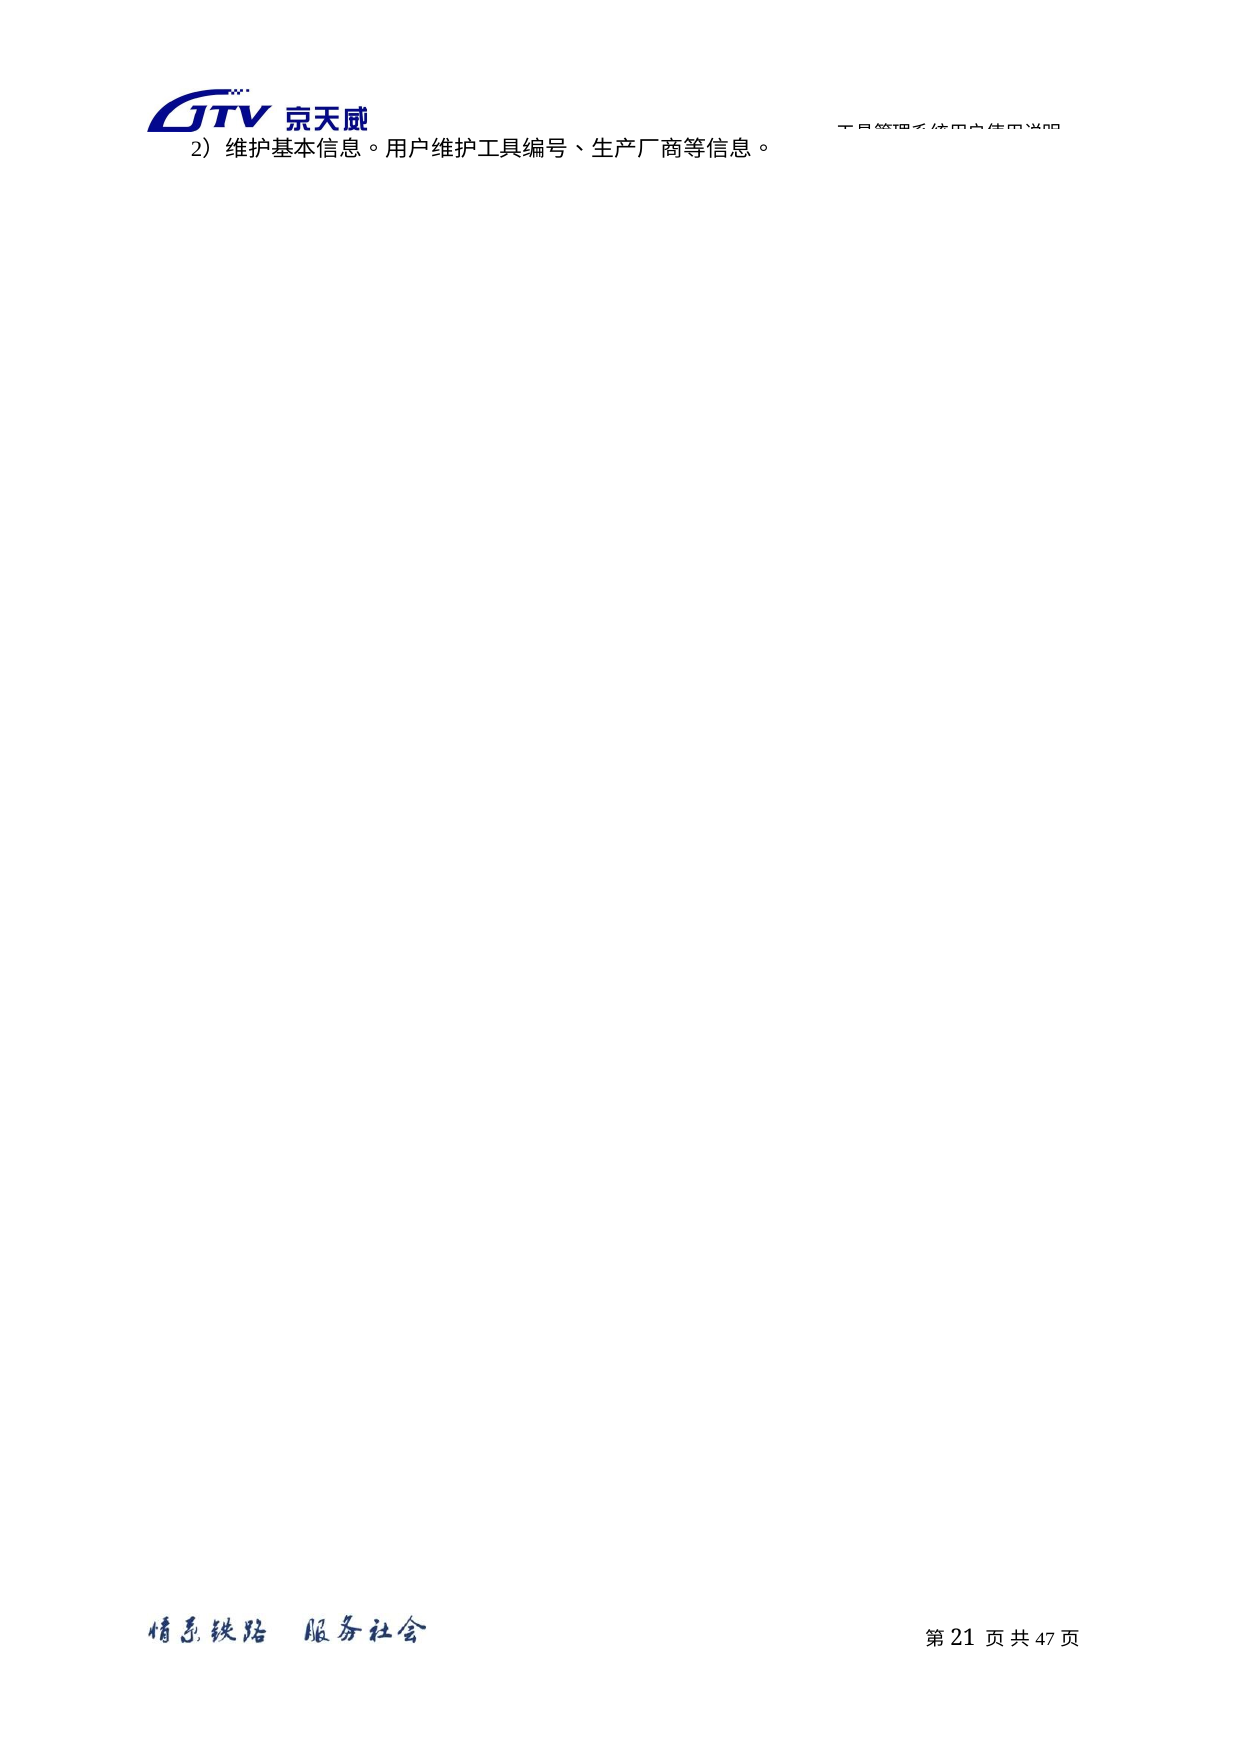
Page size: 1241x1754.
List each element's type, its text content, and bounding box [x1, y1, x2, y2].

text 2）维护基本信息。用户维护工具编号、生产厂商等信息。 [191, 133, 1165, 163]
picture [147, 1613, 428, 1644]
picture [147, 88, 368, 132]
